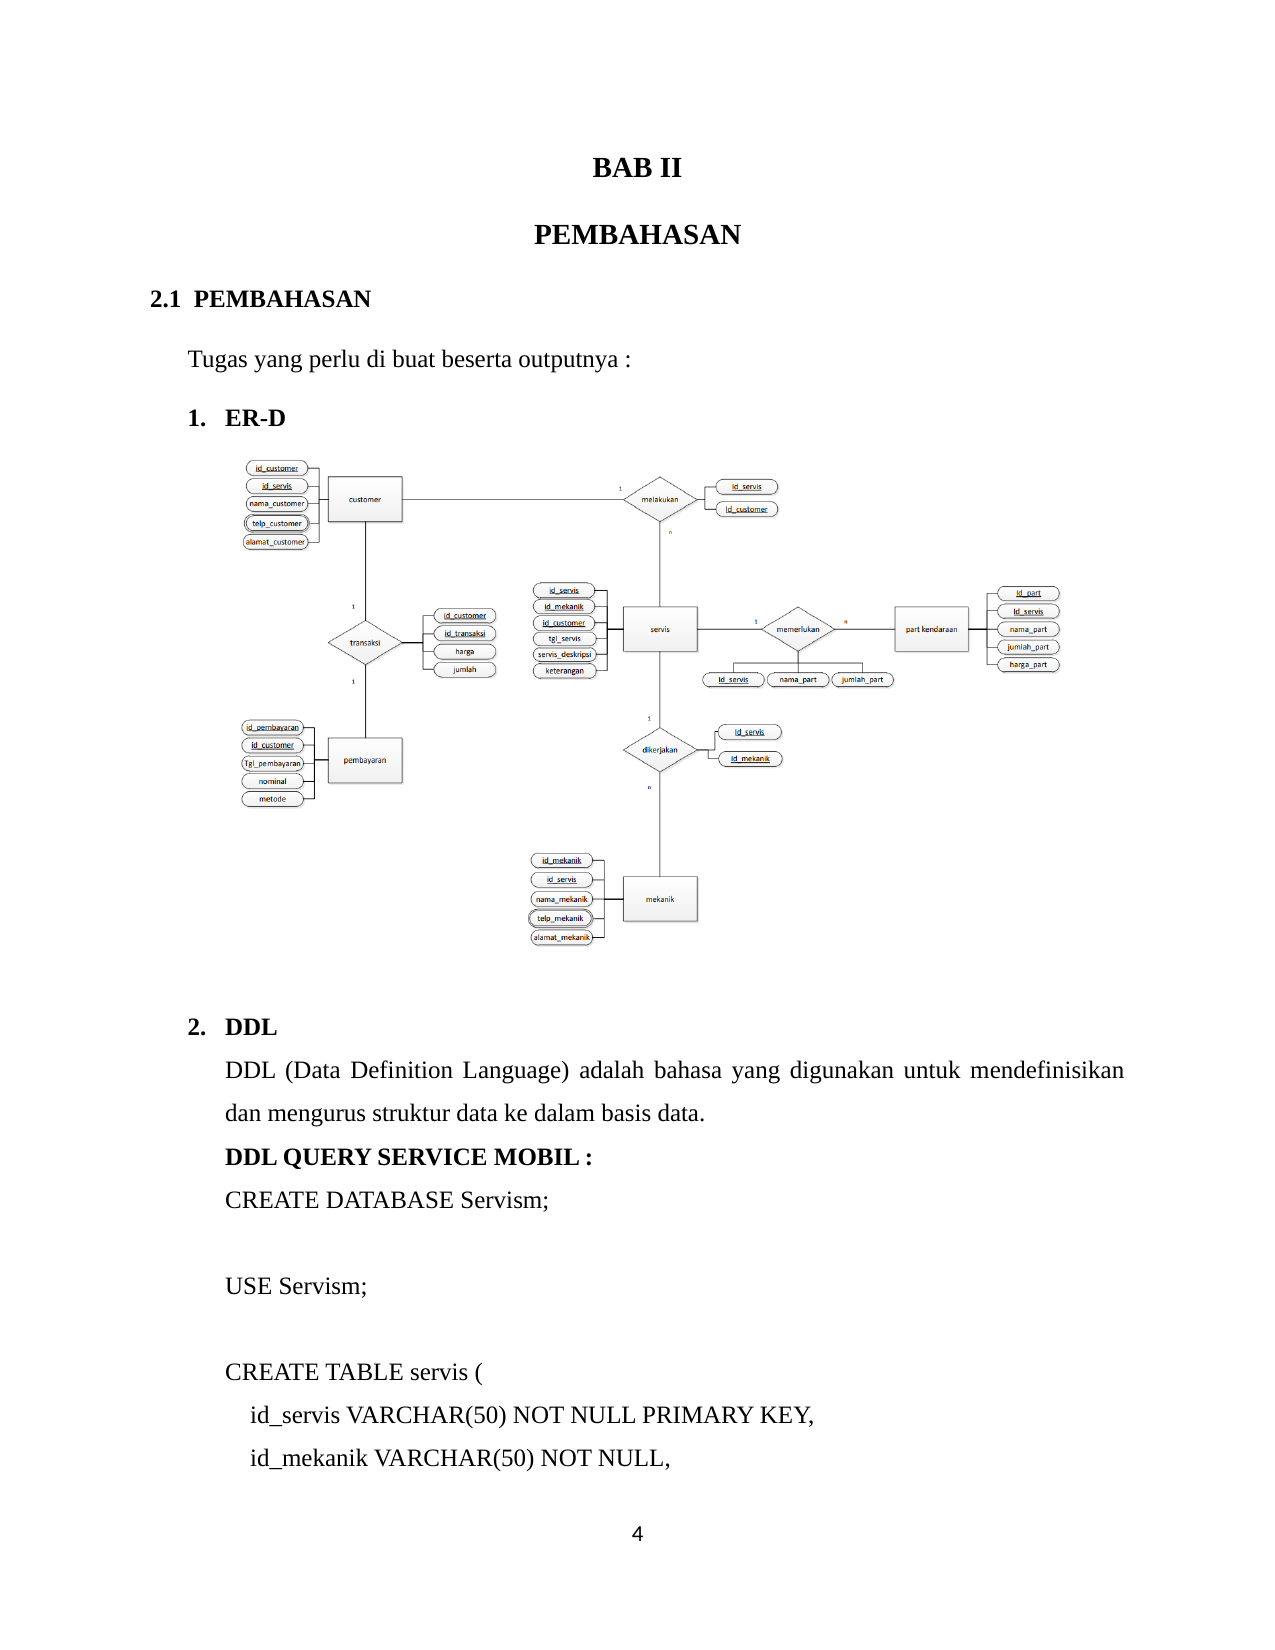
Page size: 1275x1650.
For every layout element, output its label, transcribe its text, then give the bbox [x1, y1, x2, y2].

list ER-D [187, 403, 1125, 432]
list CREATE TABLE servis ( [225, 1357, 1125, 1386]
list CREATE DATABASE Servism; [225, 1185, 1125, 1213]
list DDL QUERY SERVICE MOBIL : [225, 1142, 1125, 1170]
list id_servis VARCHAR(50) NOT NULL PRIMARY KEY, [225, 1400, 1125, 1429]
picture [225, 446, 1067, 956]
list DDL [187, 1012, 1125, 1041]
text Tugas yang perlu di buat beserta outputnya : [150, 344, 1125, 372]
list id_mekanik VARCHAR(50) NOT NULL, [225, 1443, 1125, 1472]
text BAB II [150, 150, 1125, 183]
list DDL (Data Definition Language) adalah bahasa yang digunakan untuk mendefinisikan dan mengurus struktur data ke dalam basis data. [225, 1055, 1125, 1127]
text 2.1 PEMBAHASAN [150, 284, 1125, 313]
list USE Servism; [225, 1271, 1125, 1300]
text PEMBAHASAN [150, 217, 1125, 251]
